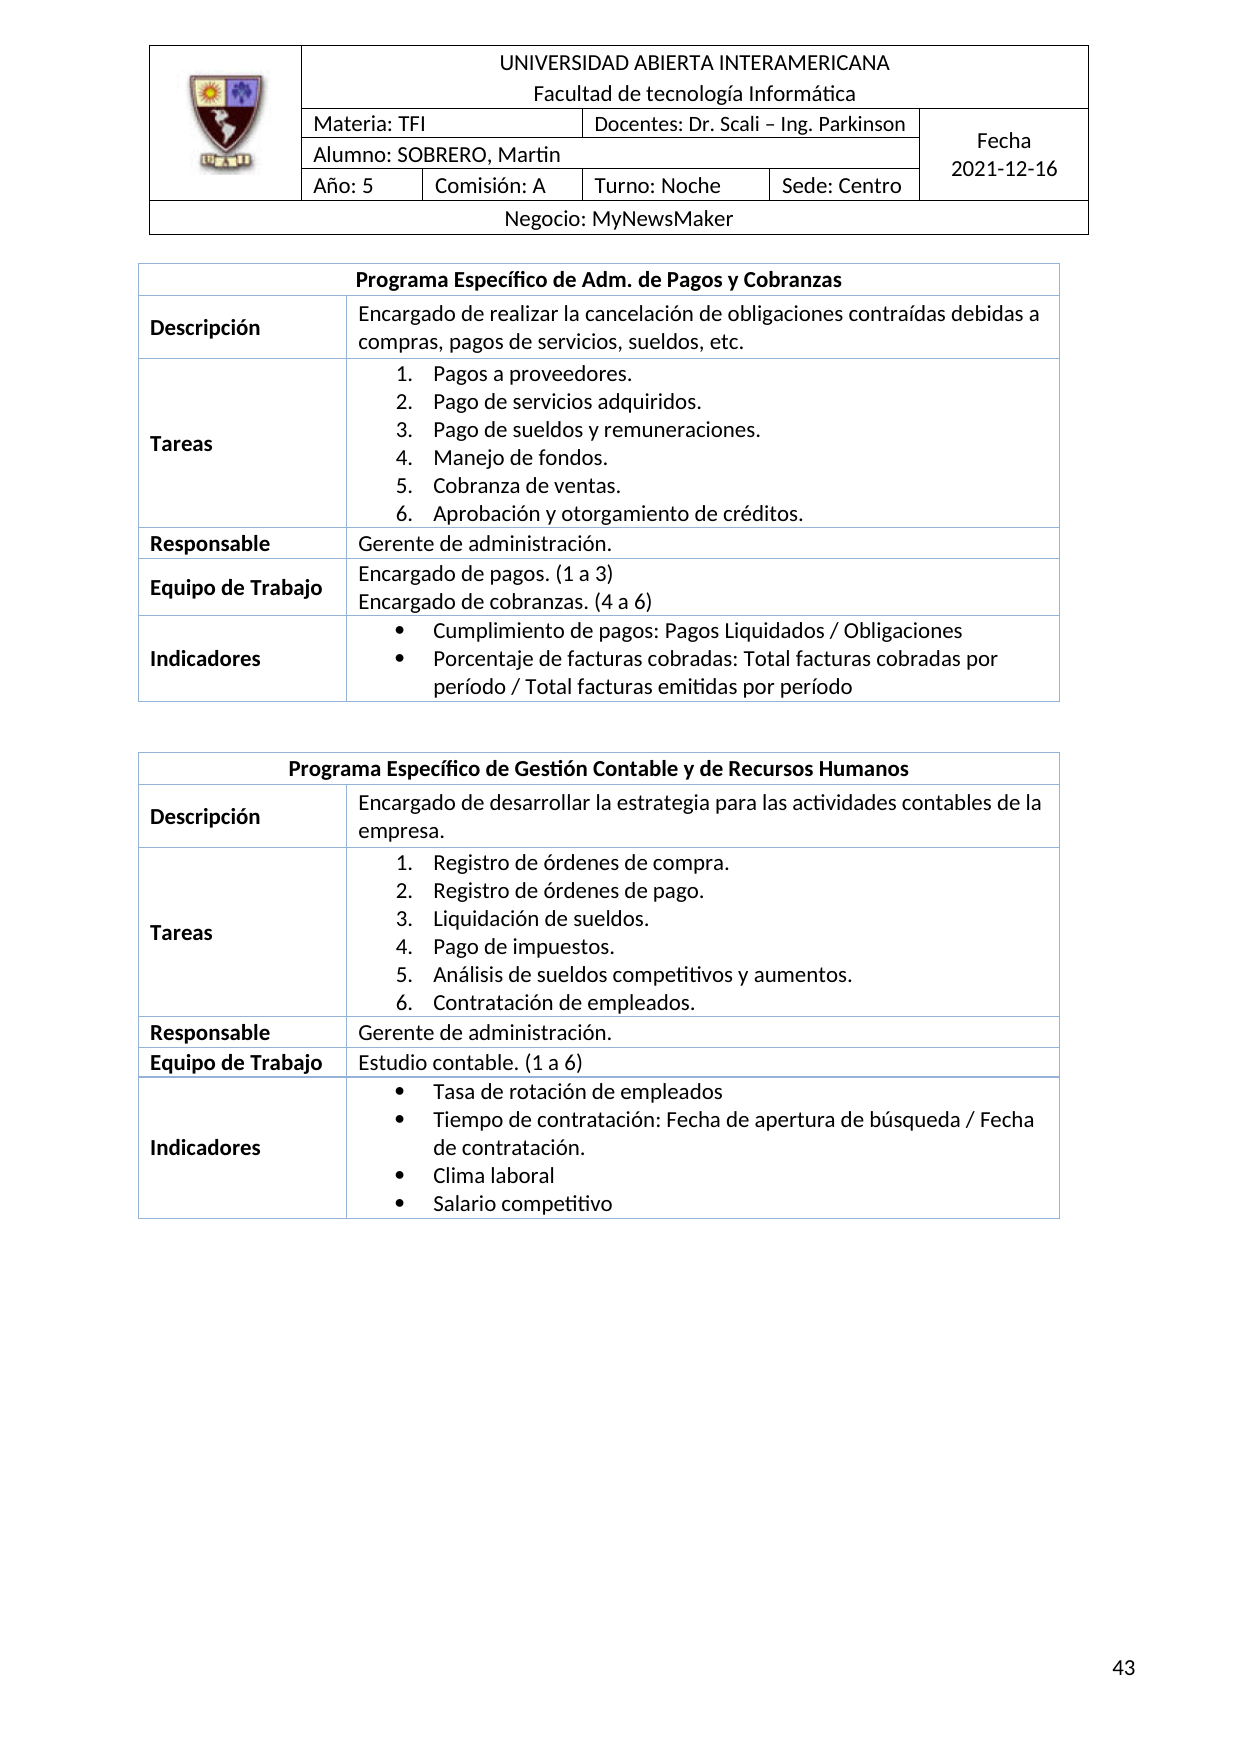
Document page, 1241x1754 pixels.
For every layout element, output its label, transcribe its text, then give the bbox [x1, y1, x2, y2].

table_cell Registro de órdenes de compra. Registro de órdenes de pago. Liquidación de sueldos. Pago de impuestos. Análisis de sueldos competitivos y aumentos. Contratación de empleados. [347, 848, 1059, 1016]
table_cell Tareas [139, 359, 346, 527]
table_cell Estudio contable. (1 a 6) [347, 1048, 1059, 1076]
table_cell Encargado de desarrollar la estrategia para las actividades contables de la empresa. [347, 785, 1059, 847]
table_cell Indicadores [139, 616, 346, 701]
picture [175, 67, 276, 180]
table_cell Pagos a proveedores. Pago de servicios adquiridos. Pago de sueldos y remuneraciones. Manejo de fondos. Cobranza de ventas. Aprobación y otorgamiento de créditos. [347, 359, 1059, 527]
table_cell Indicadores [139, 1078, 346, 1217]
table_cell Encargado de pagos. (1 a 3) Encargado de cobranzas. (4 a 6) [347, 559, 1059, 615]
table_header Programa Específico de Adm. de Pagos y Cobranzas [139, 264, 1059, 295]
table_cell Equipo de Trabajo [139, 559, 346, 615]
table_cell Encargado de realizar la cancelación de obligaciones contraídas debidas a compras, pagos de servicios, sueldos, etc. [347, 296, 1059, 358]
table_header Programa Específico de Gestión Contable y de Recursos Humanos [139, 753, 1059, 784]
table_cell Gerente de administración. [347, 1017, 1059, 1047]
table_cell Gerente de administración. [347, 528, 1059, 558]
table_cell Cumplimiento de pagos: Pagos Liquidados / Obligaciones Porcentaje de facturas cobradas: Total facturas cobradas por período / Total facturas emitidas por período [347, 616, 1059, 701]
table_cell Descripción [139, 296, 346, 358]
table_cell Tareas [139, 848, 346, 1016]
table_cell Responsable [139, 1017, 346, 1047]
table_cell Tasa de rotación de empleados Tiempo de contratación: Fecha de apertura de búsqueda / Fecha de contratación. Clima laboral Salario competitivo [347, 1078, 1059, 1217]
table_cell Equipo de Trabajo [139, 1048, 346, 1076]
table_cell Descripción [139, 785, 346, 847]
table_cell Responsable [139, 528, 346, 558]
